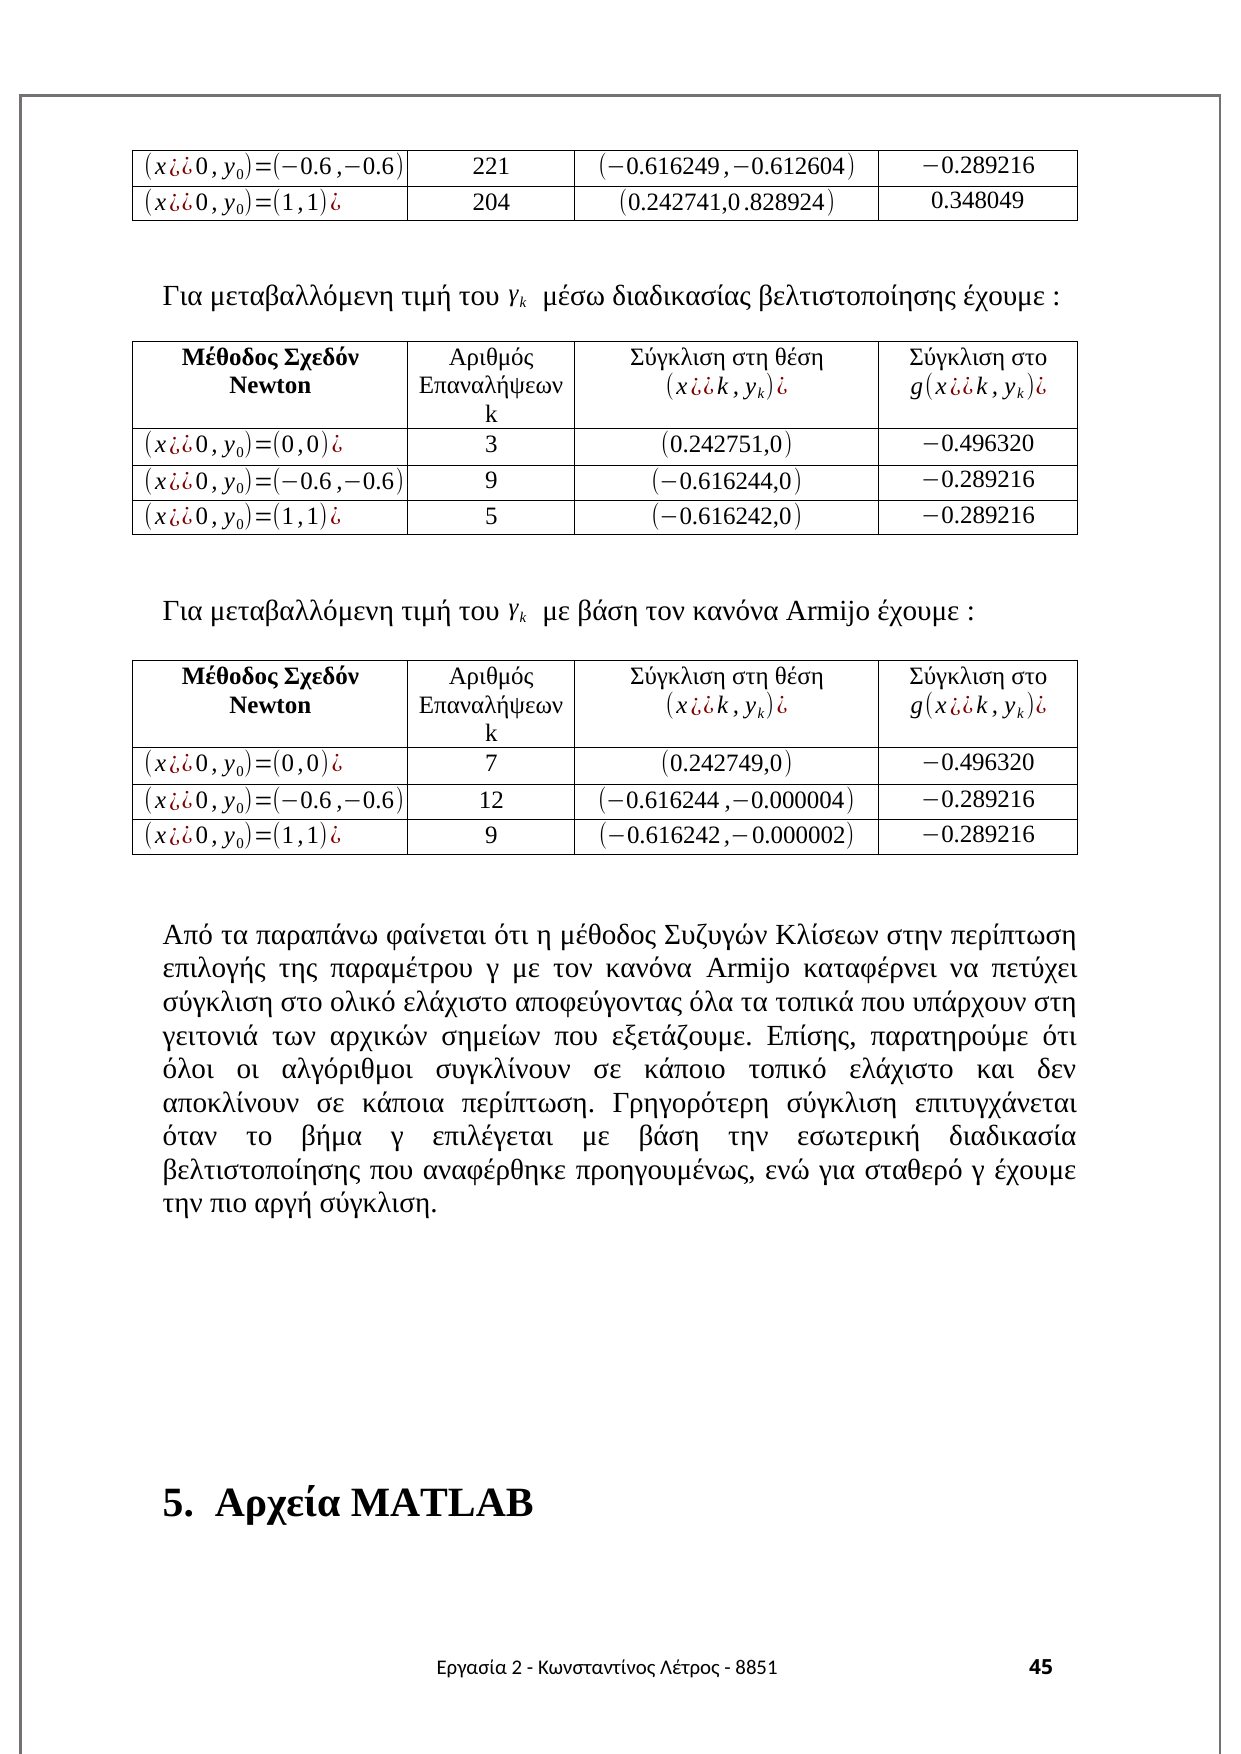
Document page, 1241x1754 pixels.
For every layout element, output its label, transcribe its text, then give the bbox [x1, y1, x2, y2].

table_cell [575, 785, 878, 819]
table_cell [575, 187, 878, 220]
table_cell [879, 429, 1077, 464]
table_header Μέθοδος Σχεδόν Newton [133, 342, 407, 428]
table_cell [133, 785, 407, 819]
table_cell [575, 466, 878, 500]
table_cell [575, 748, 878, 784]
table_cell [575, 429, 878, 464]
table_cell 5 [408, 501, 574, 534]
table_cell [879, 187, 1077, 220]
table_cell 9 [408, 466, 574, 500]
table_cell [133, 151, 407, 186]
table_cell [133, 187, 407, 220]
table_header Σύγκλιση στο [879, 342, 1077, 428]
table_cell 204 [408, 187, 574, 220]
table_cell [133, 820, 407, 854]
table_cell [879, 501, 1077, 534]
text Για μεταβαλλόμενη τιμή του μέσω διαδικασίας βελτιστοποίησης έχουμε : [162, 278, 1078, 312]
table_cell 12 [408, 785, 574, 819]
text Από τα παραπάνω φαίνεται ότι η μέθοδος Συζυγών Κλίσεων στην περίπτωση επιλογής της παραμέτρου γ με τον κανόνα Armijo καταφέρνει να πετύχει σύγκλιση στο ολικό ελάχιστο αποφεύγοντας όλα τα τοπικά που υπάρχουν στη γειτονιά των αρχικών σημείων που εξετάζουμε. Επίσης, παρατηρούμε ότι όλοι οι αλγόριθμοι συγκλίνουν σε κάποιο τοπικό ελάχιστο και δεν αποκλίνουν σε κάποια περίπτωση. Γρηγορότερη σύγκλιση επιτυγχάνεται όταν το βήμα γ επιλέγεται με βάση την εσωτερική διαδικασία βελτιστοποίησης που αναφέρθηκε προηγουμένως, ενώ για σταθερό γ έχουμε την πιο αργή σύγκλιση. [162, 917, 1078, 1219]
table_header Αριθμός Επαναλήψεων k [408, 342, 574, 428]
table_cell [879, 748, 1077, 784]
table_cell [879, 466, 1077, 500]
table_cell [575, 501, 878, 534]
table_cell 9 [408, 820, 574, 854]
table_cell [879, 820, 1077, 854]
table_cell [133, 501, 407, 534]
table_cell 3 [408, 429, 574, 464]
table_cell [879, 151, 1077, 186]
table_cell [575, 820, 878, 854]
table_cell [133, 748, 407, 784]
table_cell [575, 151, 878, 186]
table_cell [879, 785, 1077, 819]
table_cell [133, 466, 407, 500]
table_cell 7 [408, 748, 574, 784]
table_header Σύγκλιση στη θέση [575, 342, 878, 428]
table_header Σύγκλιση στο [879, 661, 1077, 747]
table_header Μέθοδος Σχεδόν Newton [133, 661, 407, 747]
subtitle 5. Αρχεία MATLAB [162, 1478, 1078, 1526]
table_header Σύγκλιση στη θέση [575, 661, 878, 747]
table_header Αριθμός Επαναλήψεων k [408, 661, 574, 747]
table_cell 221 [408, 151, 574, 186]
text Για μεταβαλλόμενη τιμή του με βάση τον κανόνα Armijo έχουμε : [162, 593, 1078, 626]
table_cell [133, 429, 407, 464]
